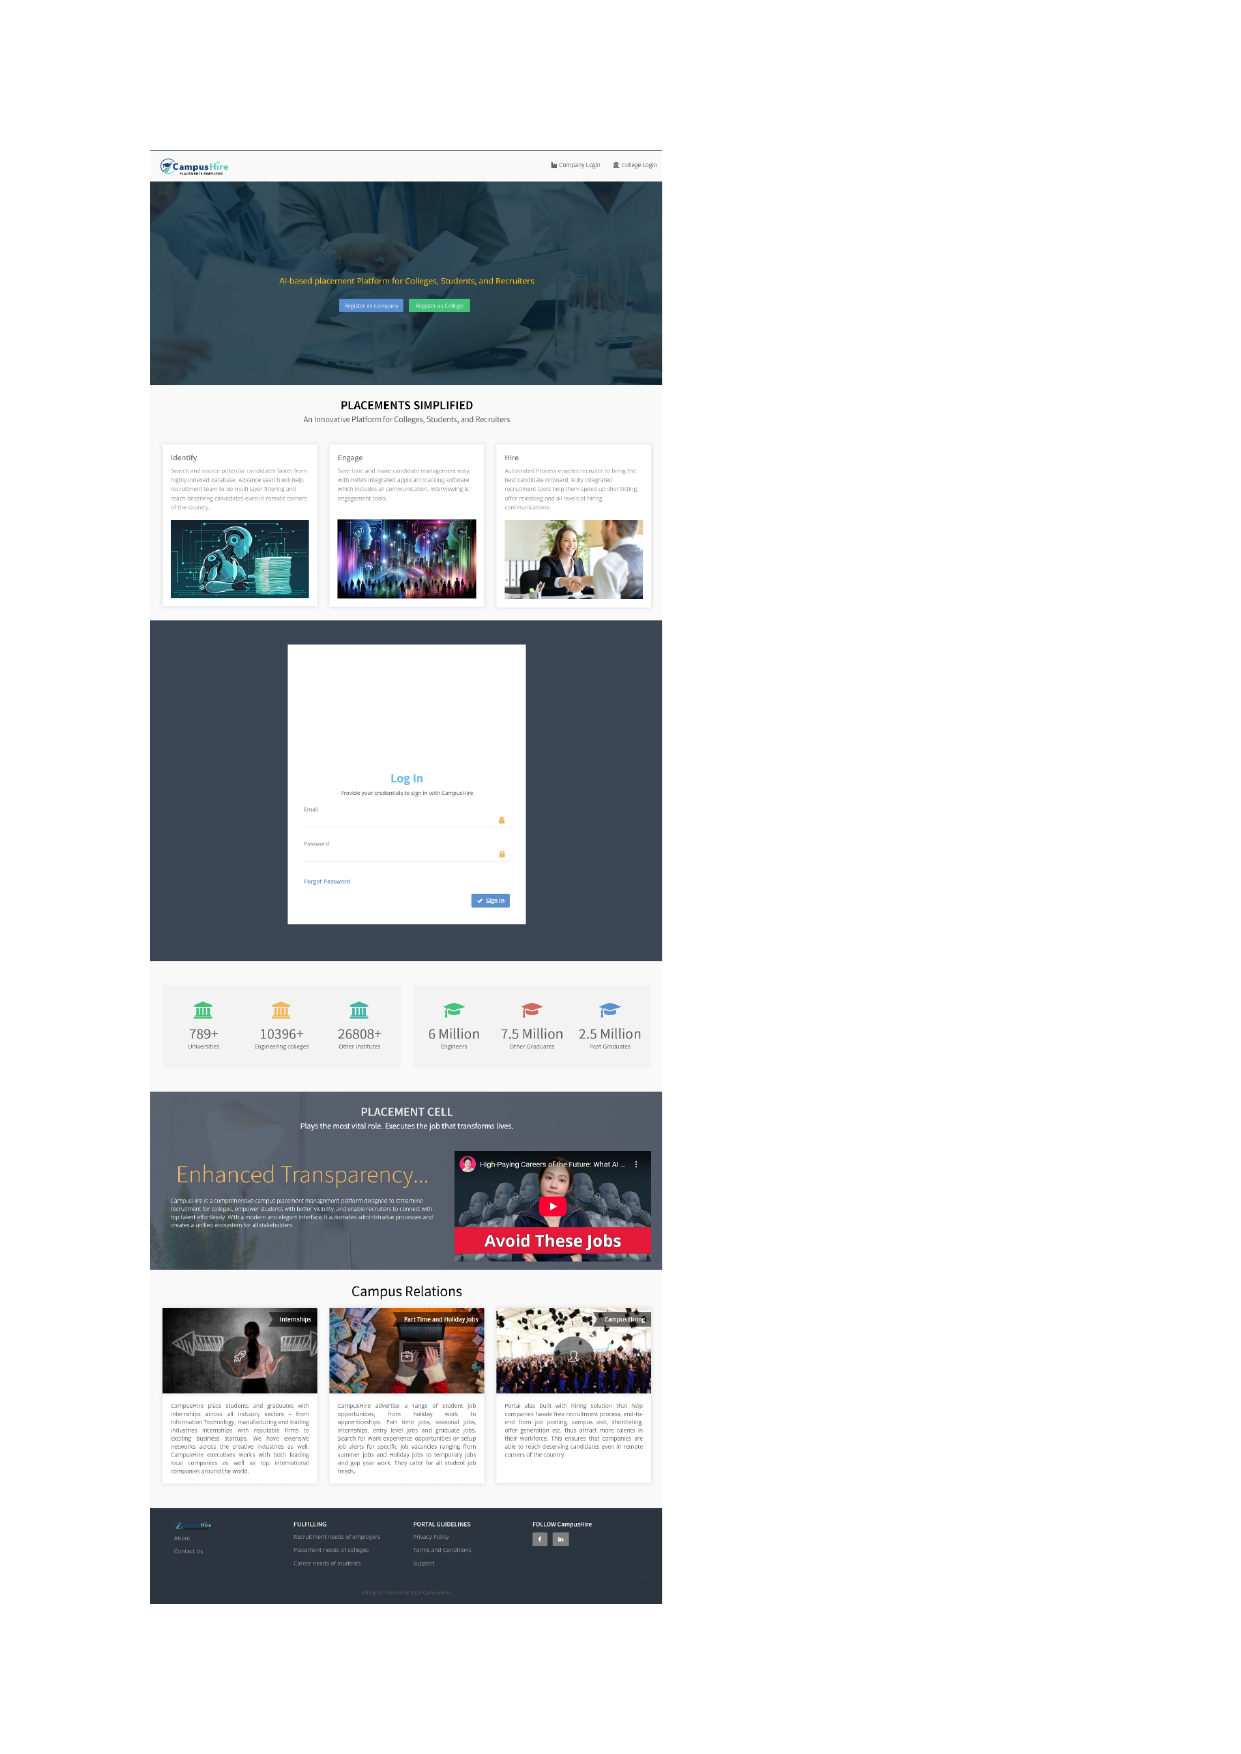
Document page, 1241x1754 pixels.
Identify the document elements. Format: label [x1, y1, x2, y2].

picture [150, 150, 663, 1604]
